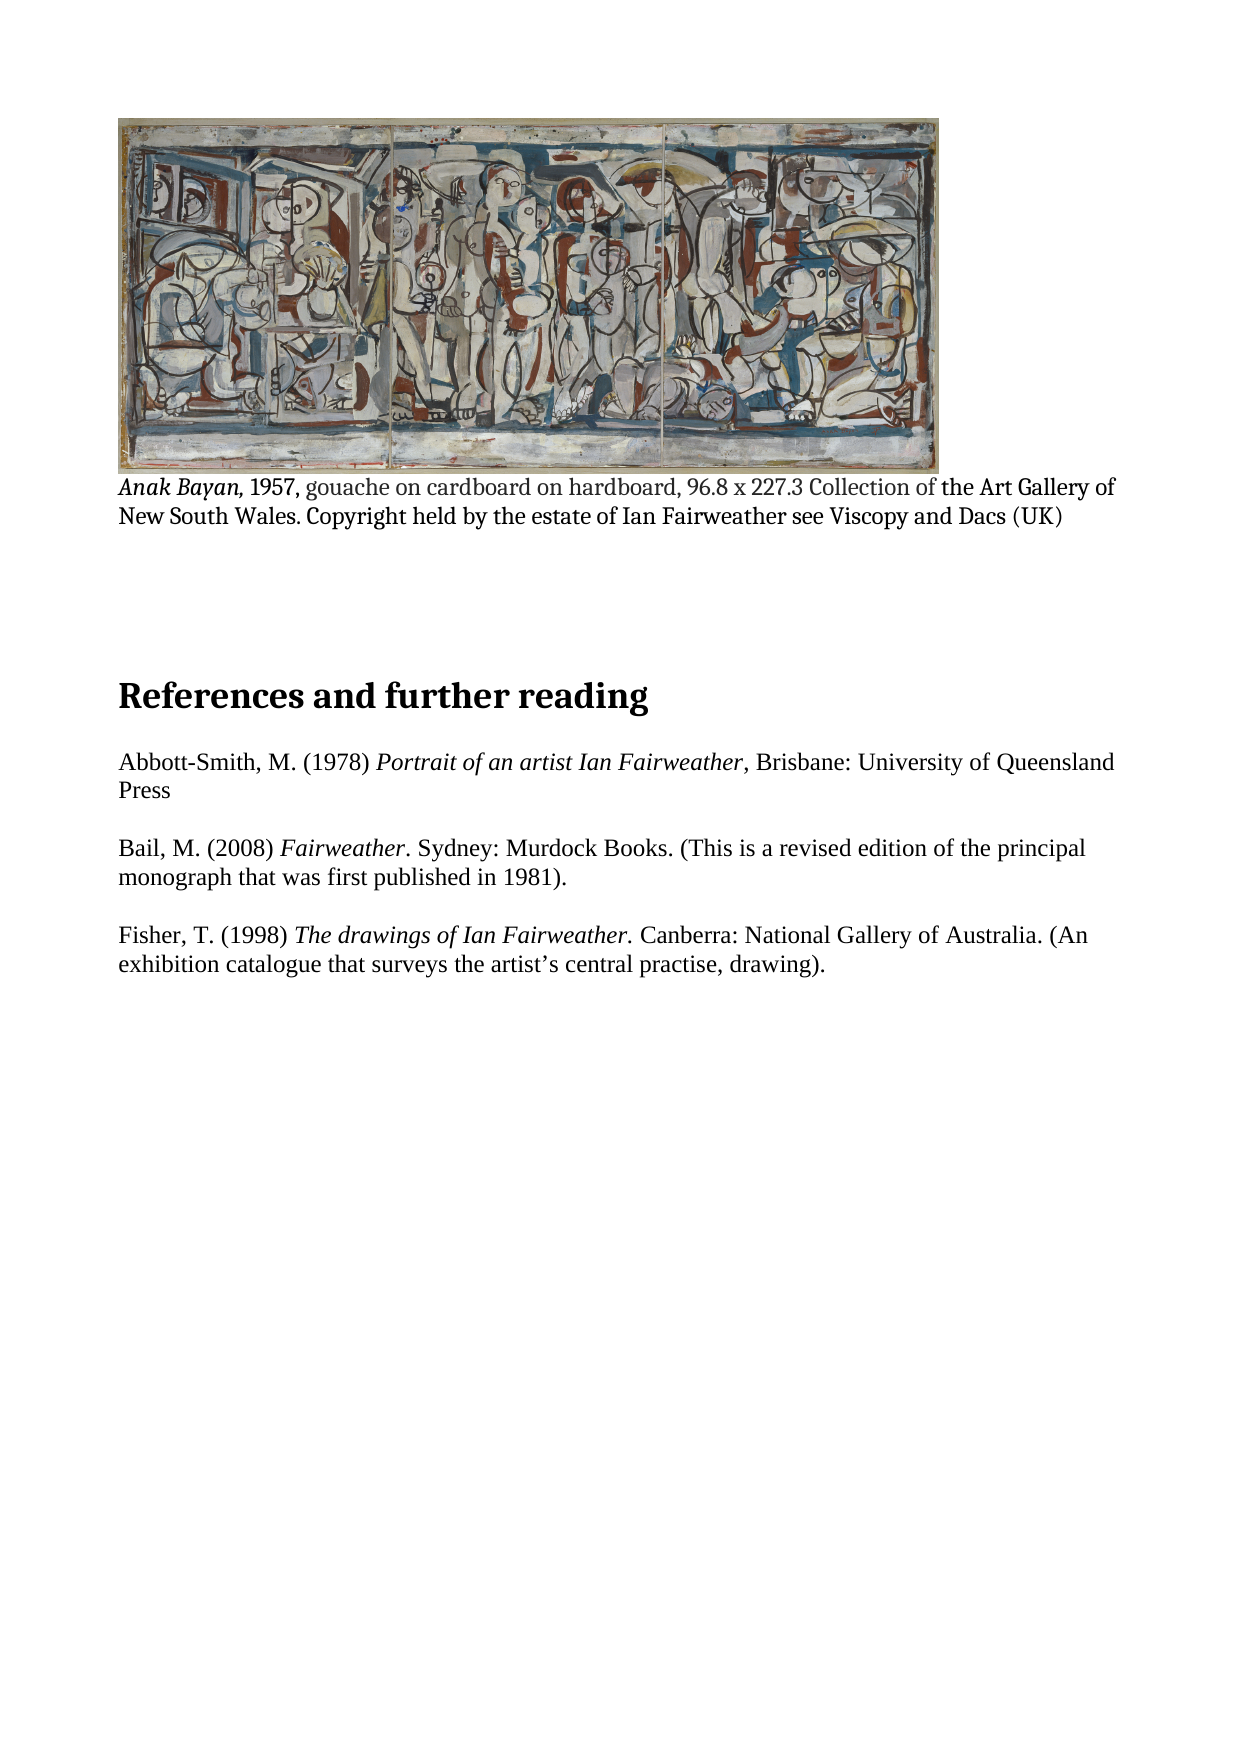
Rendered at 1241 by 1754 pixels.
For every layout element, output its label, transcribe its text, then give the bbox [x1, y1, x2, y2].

picture [118, 118, 939, 474]
text Fisher, T. (1998) The drawings of Ian Fairweather. Canberra: National Gallery of Australia. (An exhibition catalogue that surveys the artist’s central practise, drawing). [118, 920, 1122, 977]
text Bail, M. (2008) Fairweather. Sydney: Murdock Books. (This is a revised edition of the principal monograph that was first published in 1981). [118, 833, 1122, 891]
text References and further reading [118, 674, 1122, 717]
text Anak Bayan, 1957, gouache on cardboard on hardboard, 96.8 x 227.3 Collection of the Art Gallery of New South Wales. Copyright held by the estate of Ian Fairweather see Viscopy and Dacs (UK) [118, 473, 1122, 531]
text Abbott-Smith, M. (1978) Portrait of an artist Ian Fairweather, Brisbane: University of Queensland Press [118, 747, 1122, 804]
